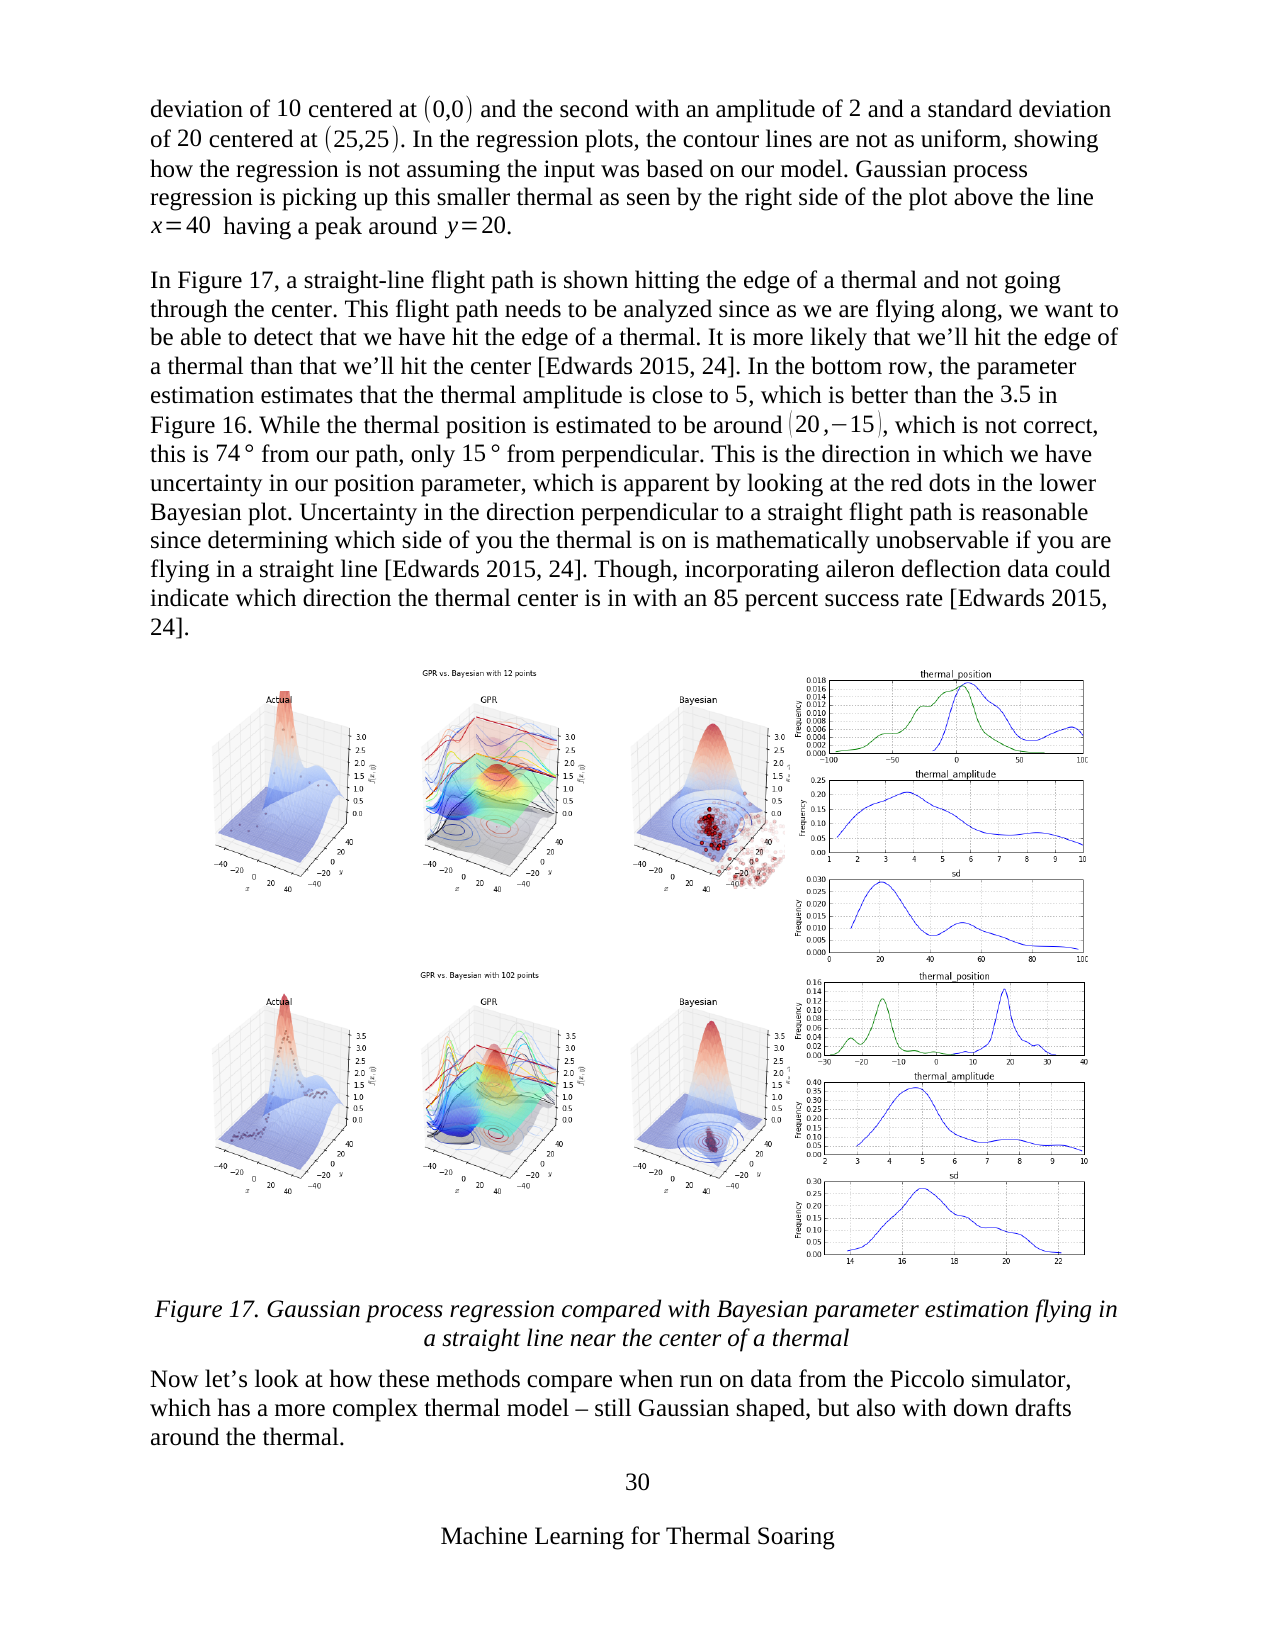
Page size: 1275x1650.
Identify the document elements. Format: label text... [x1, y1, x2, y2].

text Now let’s look at how these methods compare when run on data from the Piccolo simulator, which has a more complex thermal model – still Gaussian shaped, but also with down drafts around the thermal. [150, 1364, 1125, 1450]
picture [187, 665, 1088, 1269]
text Figure . Gaussian process regression compared with Bayesian parameter estimation flying in a straight line near the center of a thermal [150, 1294, 1125, 1352]
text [150, 94, 1125, 240]
